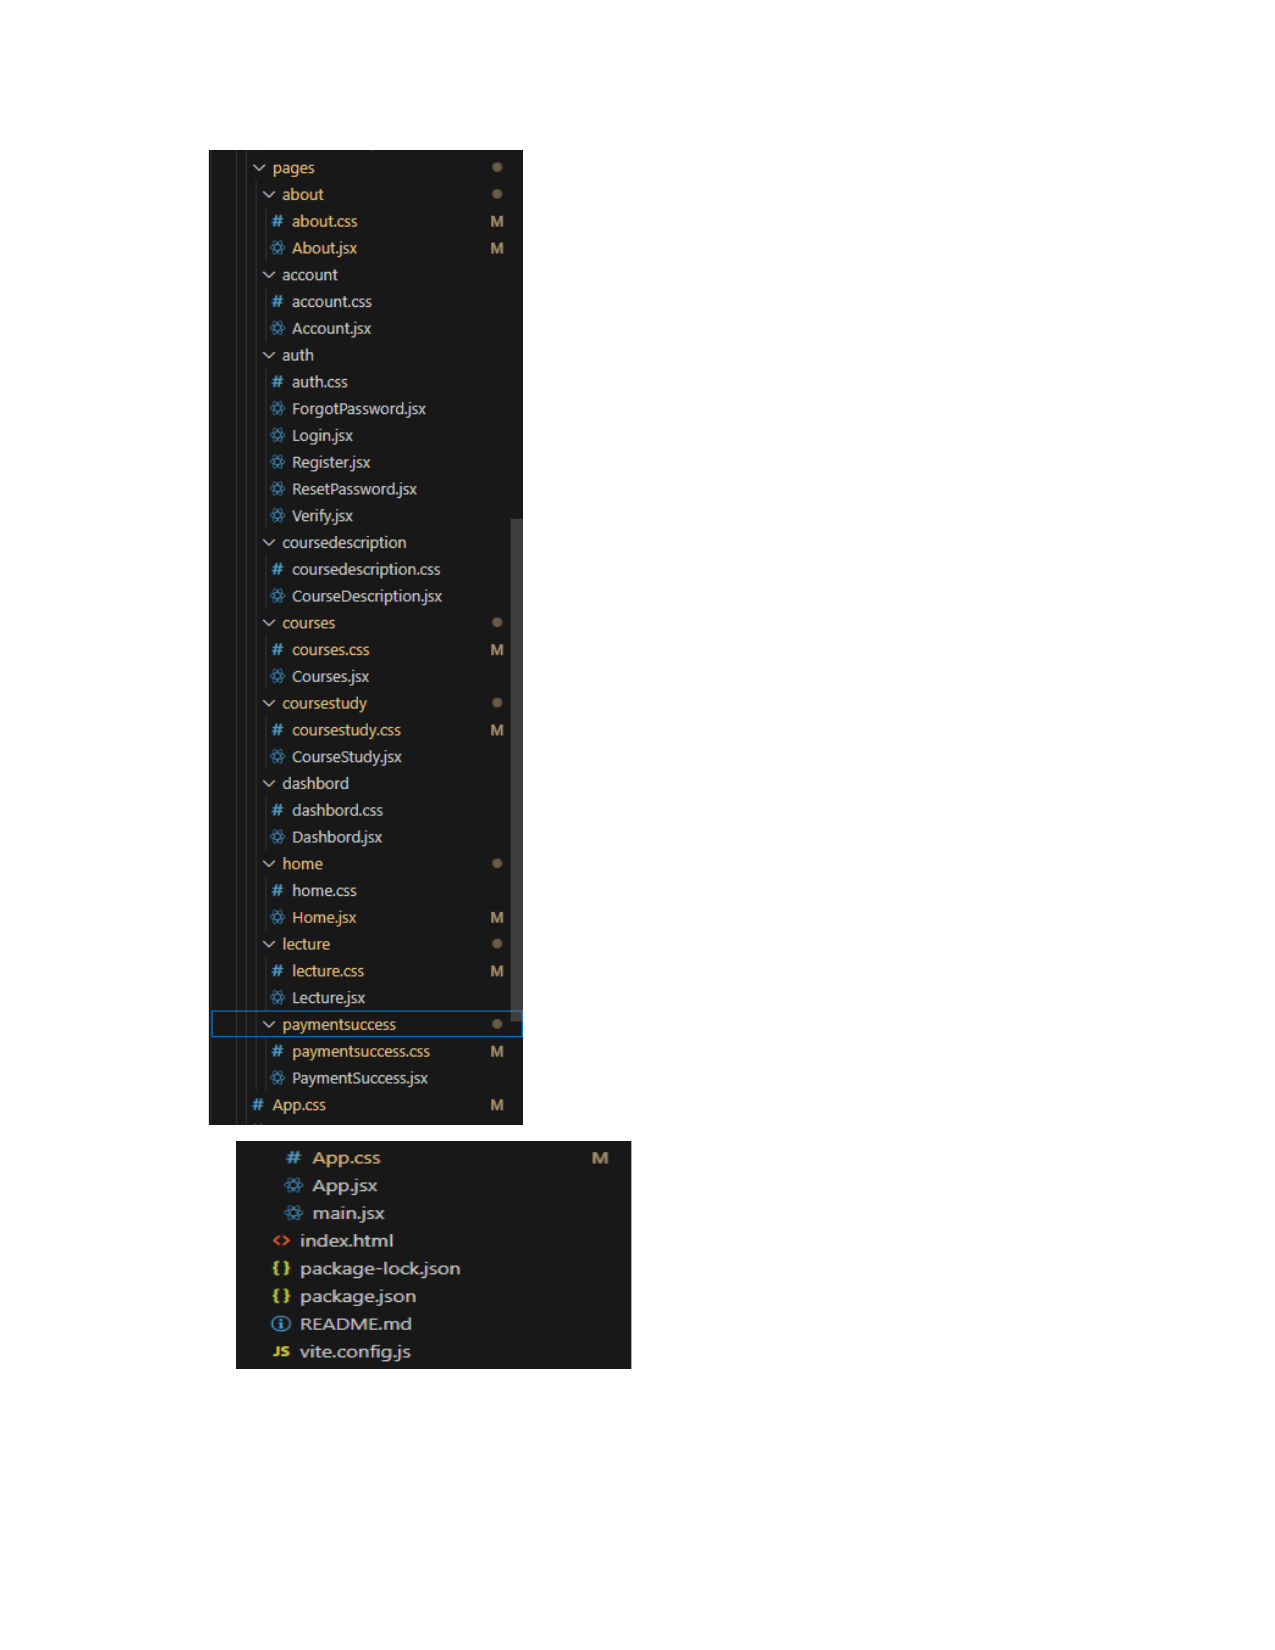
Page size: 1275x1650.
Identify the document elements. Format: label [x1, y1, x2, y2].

picture [208, 150, 523, 1125]
picture [236, 1141, 632, 1369]
